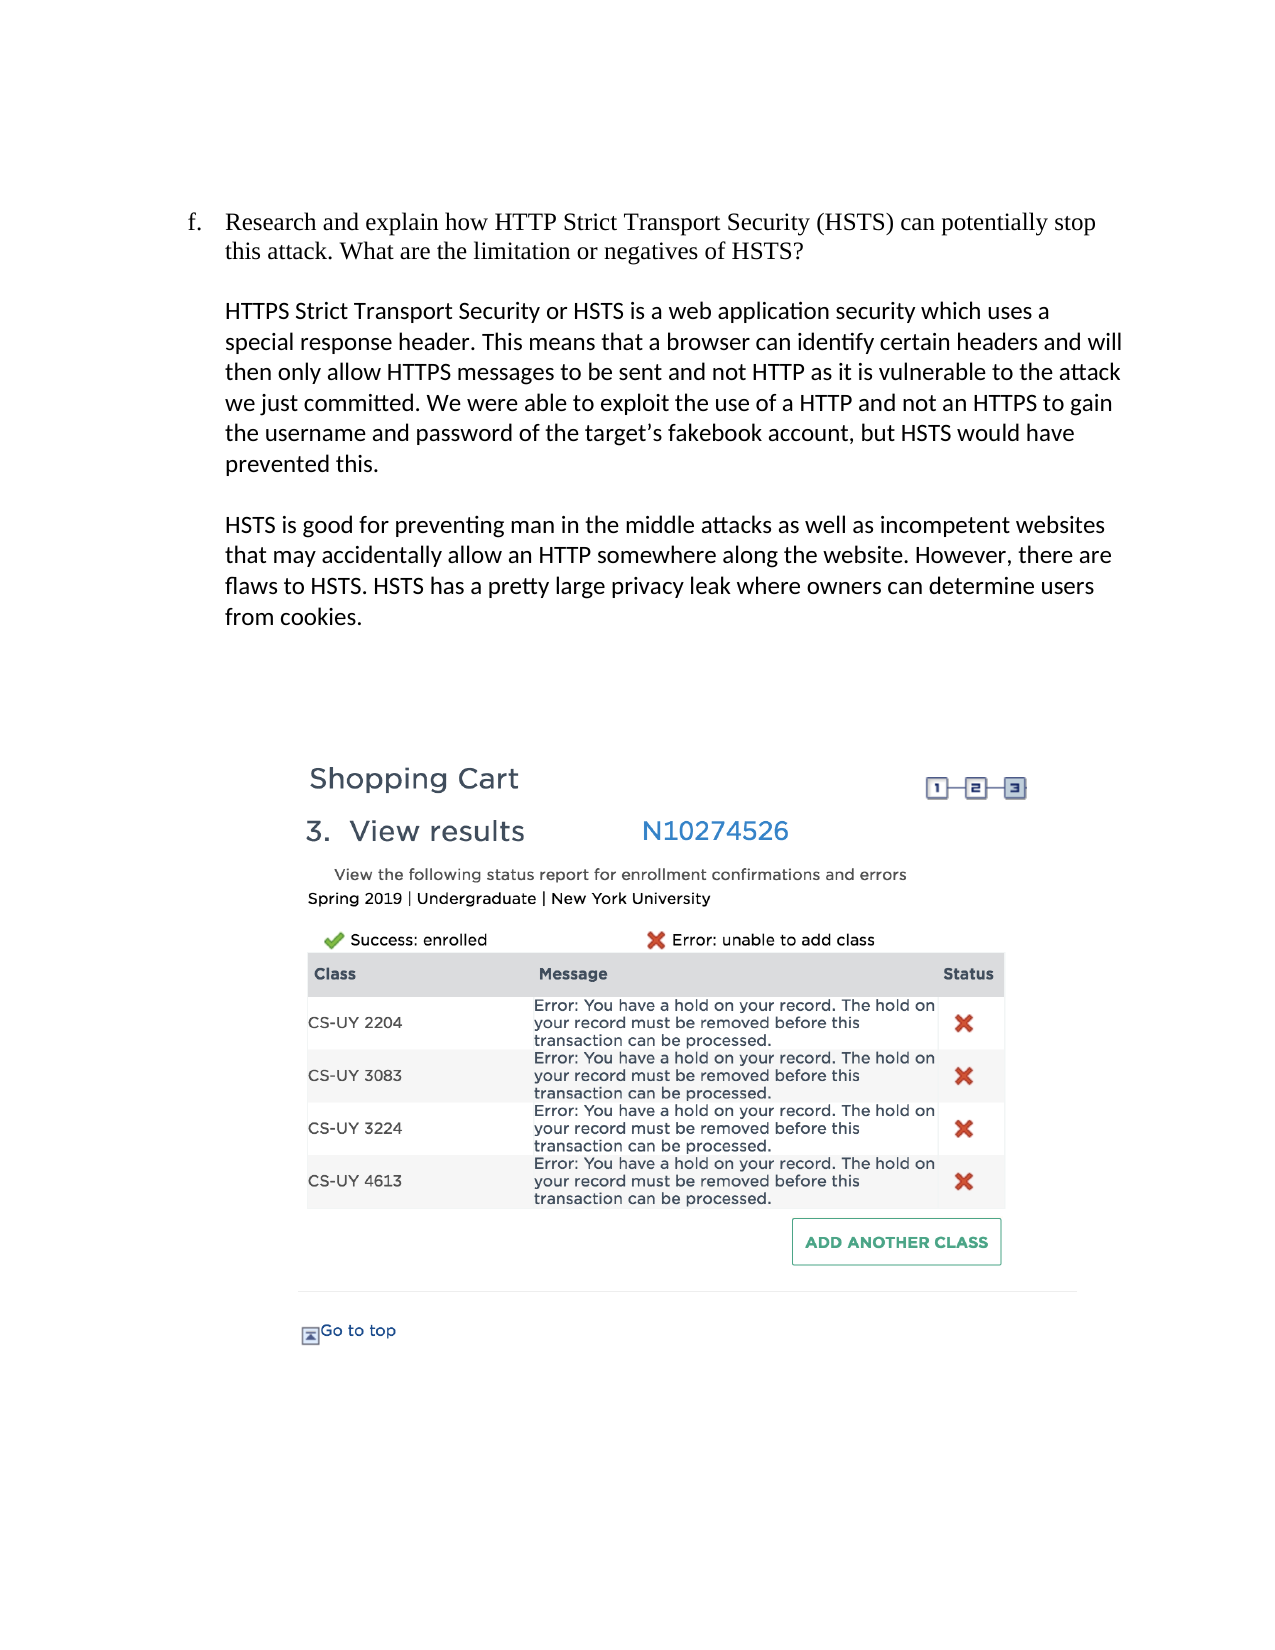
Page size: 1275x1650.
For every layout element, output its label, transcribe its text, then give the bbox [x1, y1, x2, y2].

text HTTPS Strict Transport Security or HSTS is a web application security which uses a special response header. This means that a browser can identify certain headers and will then only allow HTTPS messages to be sent and not HTTP as it is vulnerable to the attack we just committed. We were able to exploit the use of a HTTP and not an HTTPS to gain the username and password of the target’s fakebook account, but HSTS would have prevented this. [225, 296, 1125, 479]
picture [225, 753, 1200, 1367]
text HSTS is good for preventing man in the middle attacks as well as incompetent websites that may accidentally allow an HTTP somewhere along the website. However, there are flaws to HSTS. HSTS has a pretty large privacy leak where owners can determine users from cookies. [225, 509, 1125, 631]
list Research and explain how HTTP Strict Transport Security (HSTS) can potentially stop this attack. What are the limitation or negatives of HSTS? [187, 207, 1125, 265]
